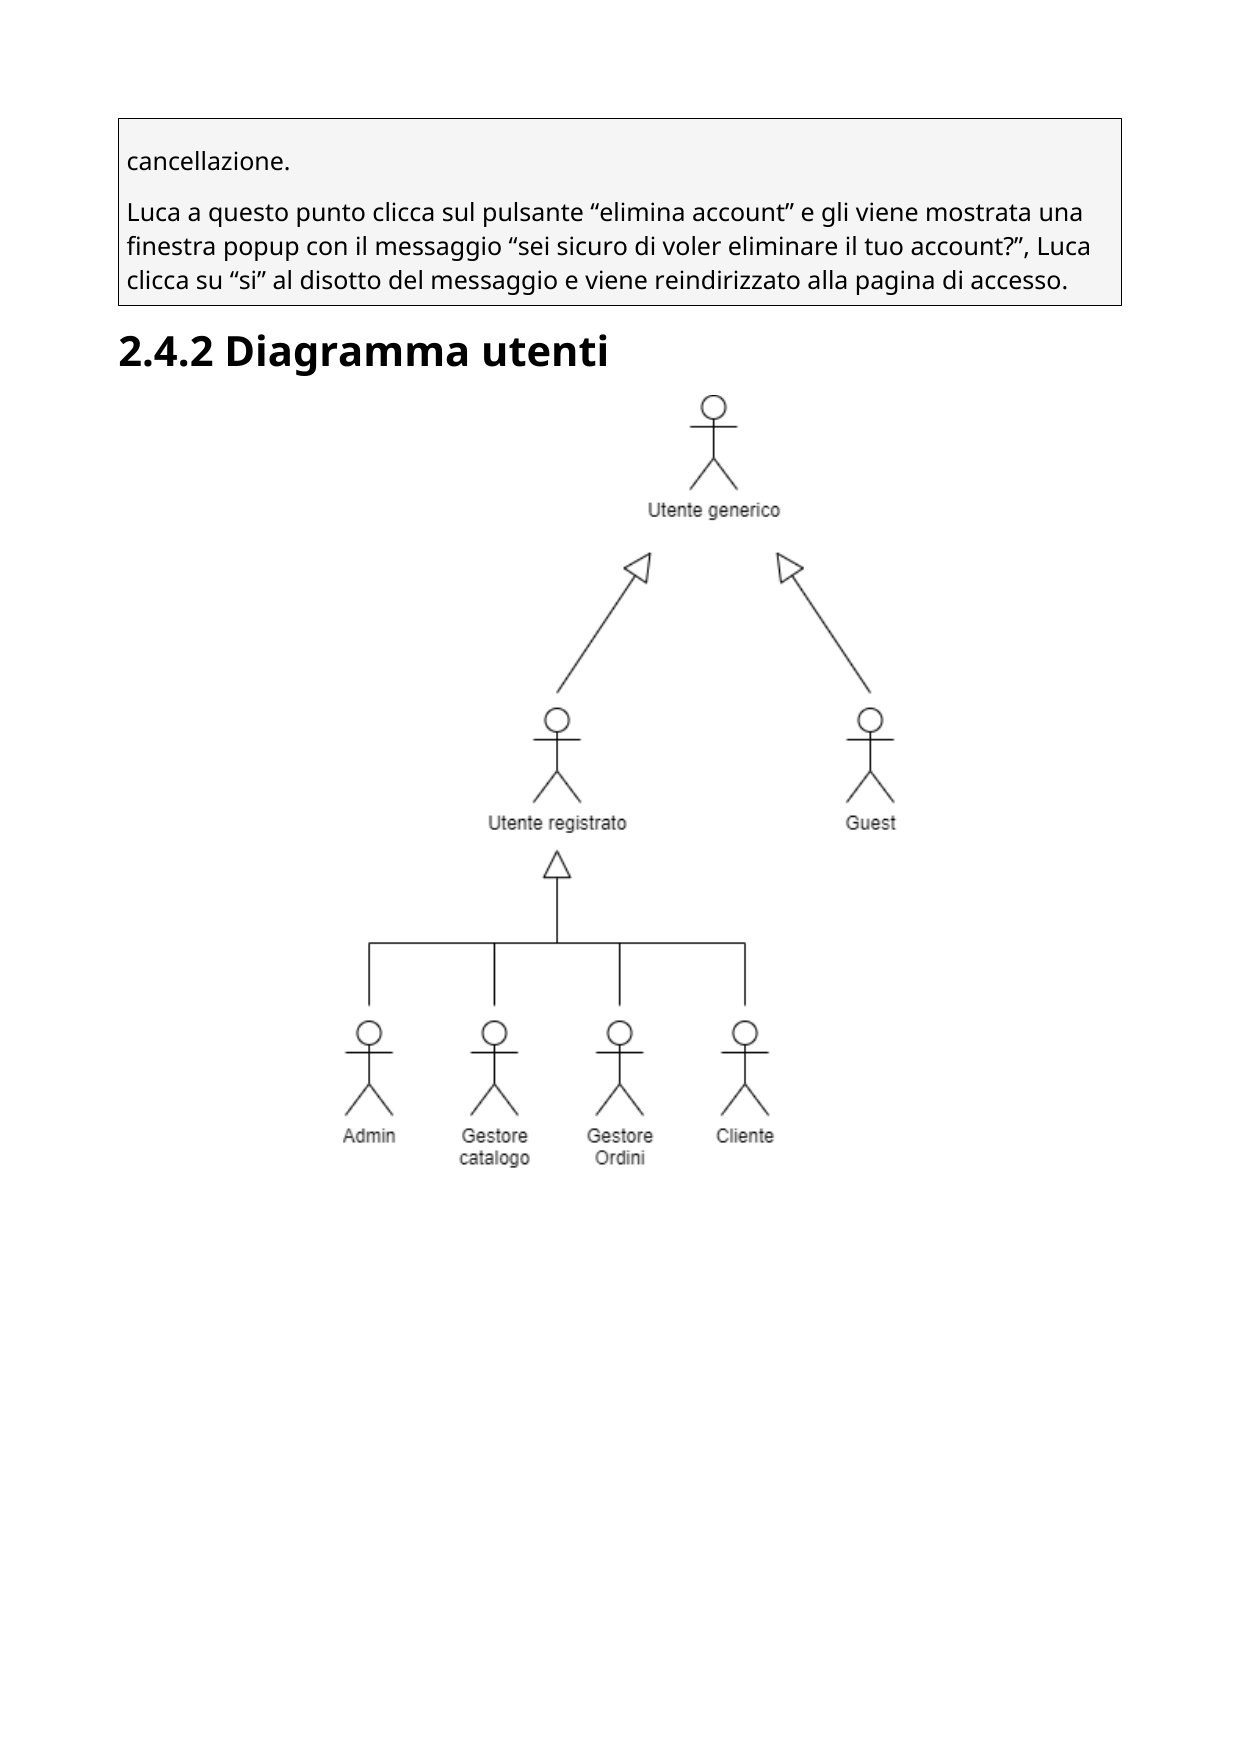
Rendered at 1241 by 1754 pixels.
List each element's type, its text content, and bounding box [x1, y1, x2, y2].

text 2.4.2 Diagramma utenti [118, 322, 1122, 379]
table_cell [119, 119, 1121, 305]
picture [342, 395, 898, 1171]
